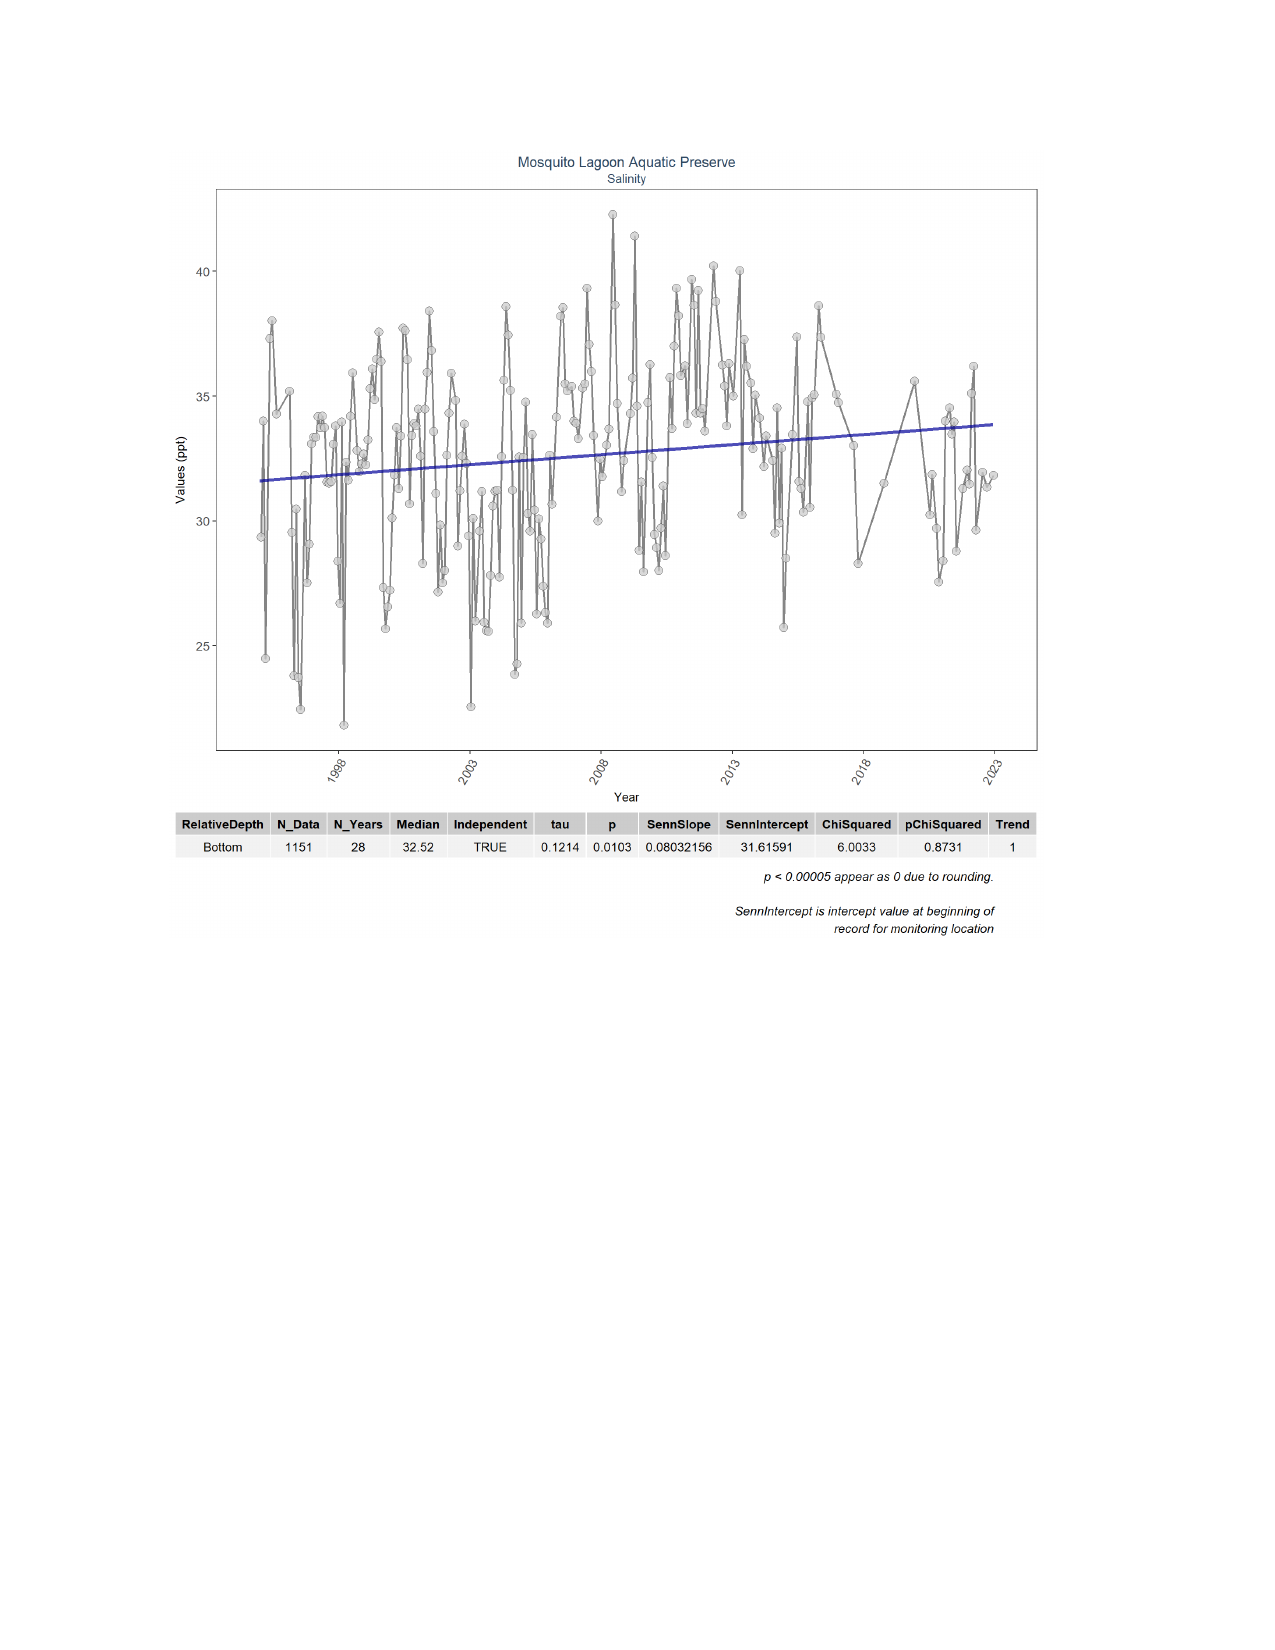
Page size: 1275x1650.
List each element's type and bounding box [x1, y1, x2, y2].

picture [168, 150, 1044, 938]
